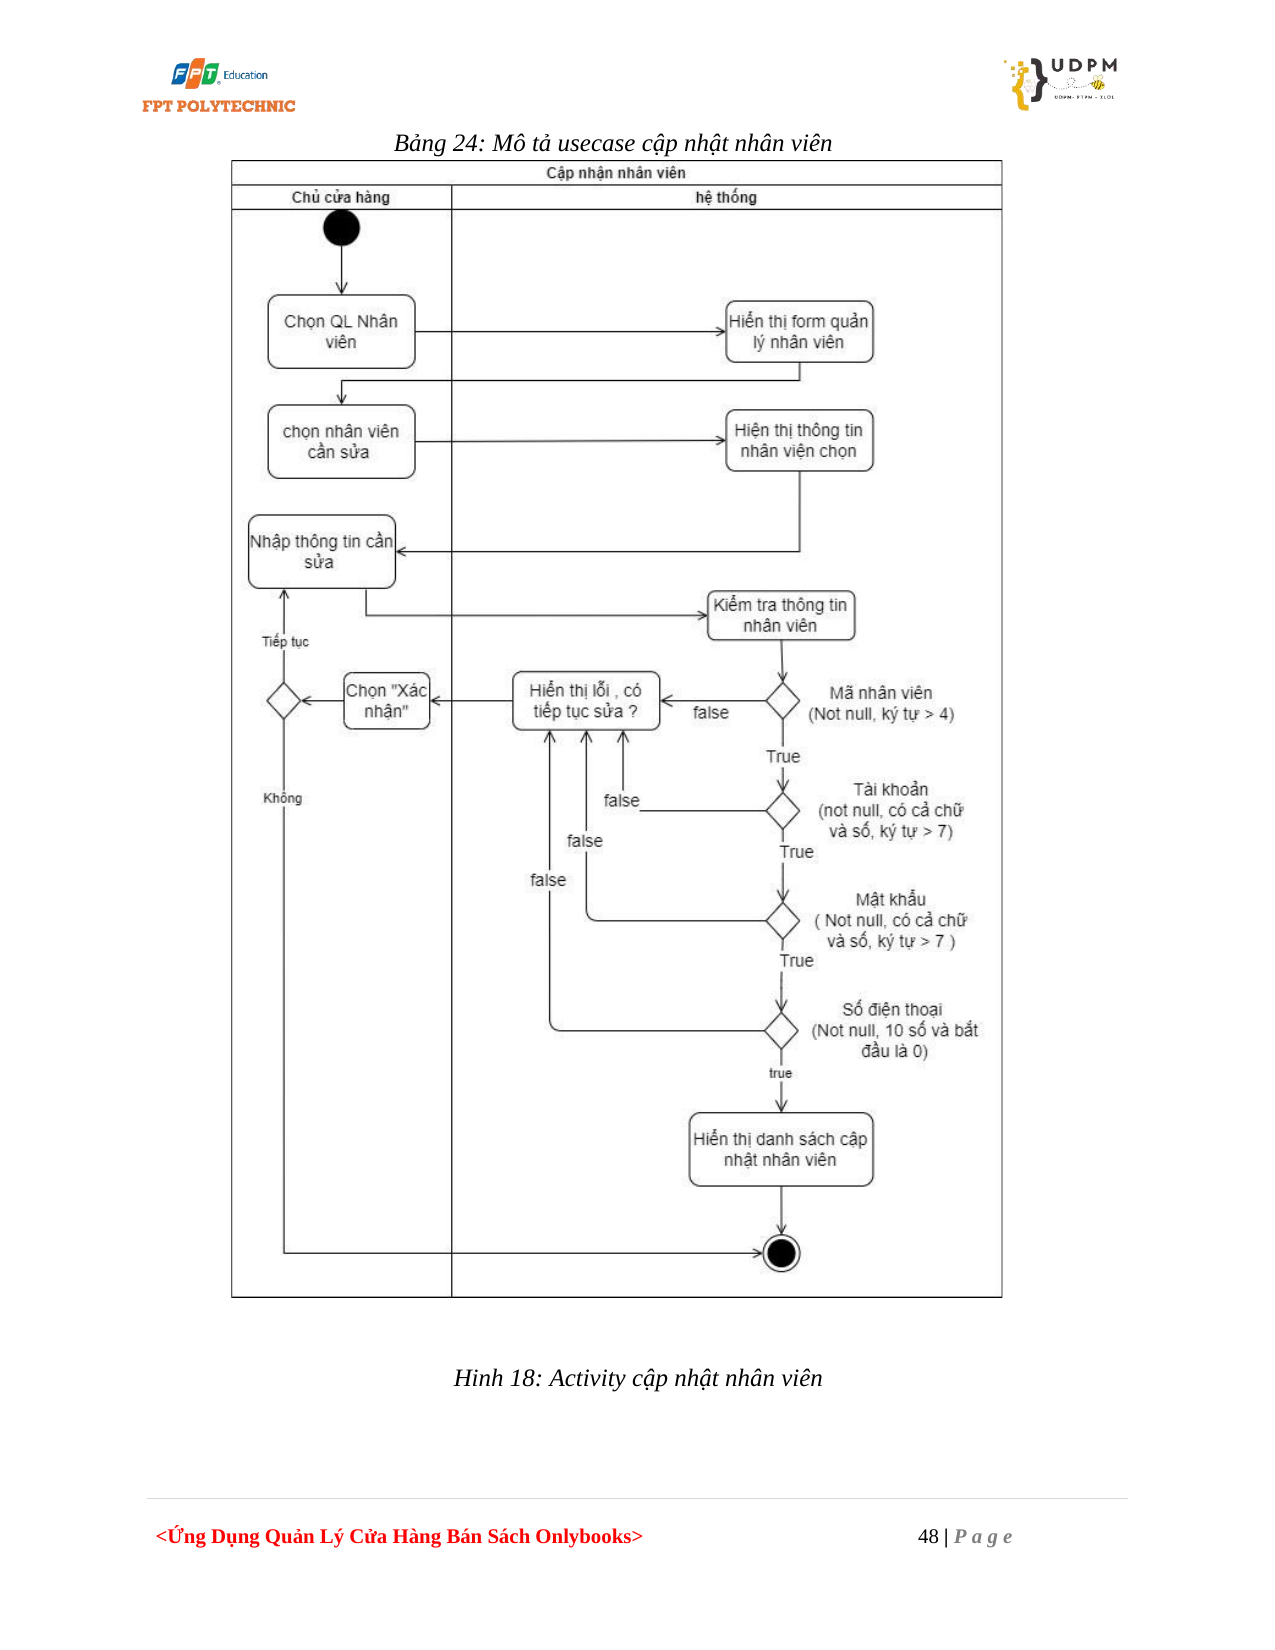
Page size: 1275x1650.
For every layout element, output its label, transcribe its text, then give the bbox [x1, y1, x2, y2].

subtitle Bảng 24: Mô tả usecase cập nhật nhân viên [394, 128, 884, 157]
picture [142, 58, 296, 112]
picture [231, 160, 1003, 1298]
picture [1003, 58, 1117, 111]
text Hinh 18: Activity cập nhật nhân viên [453, 1363, 884, 1392]
